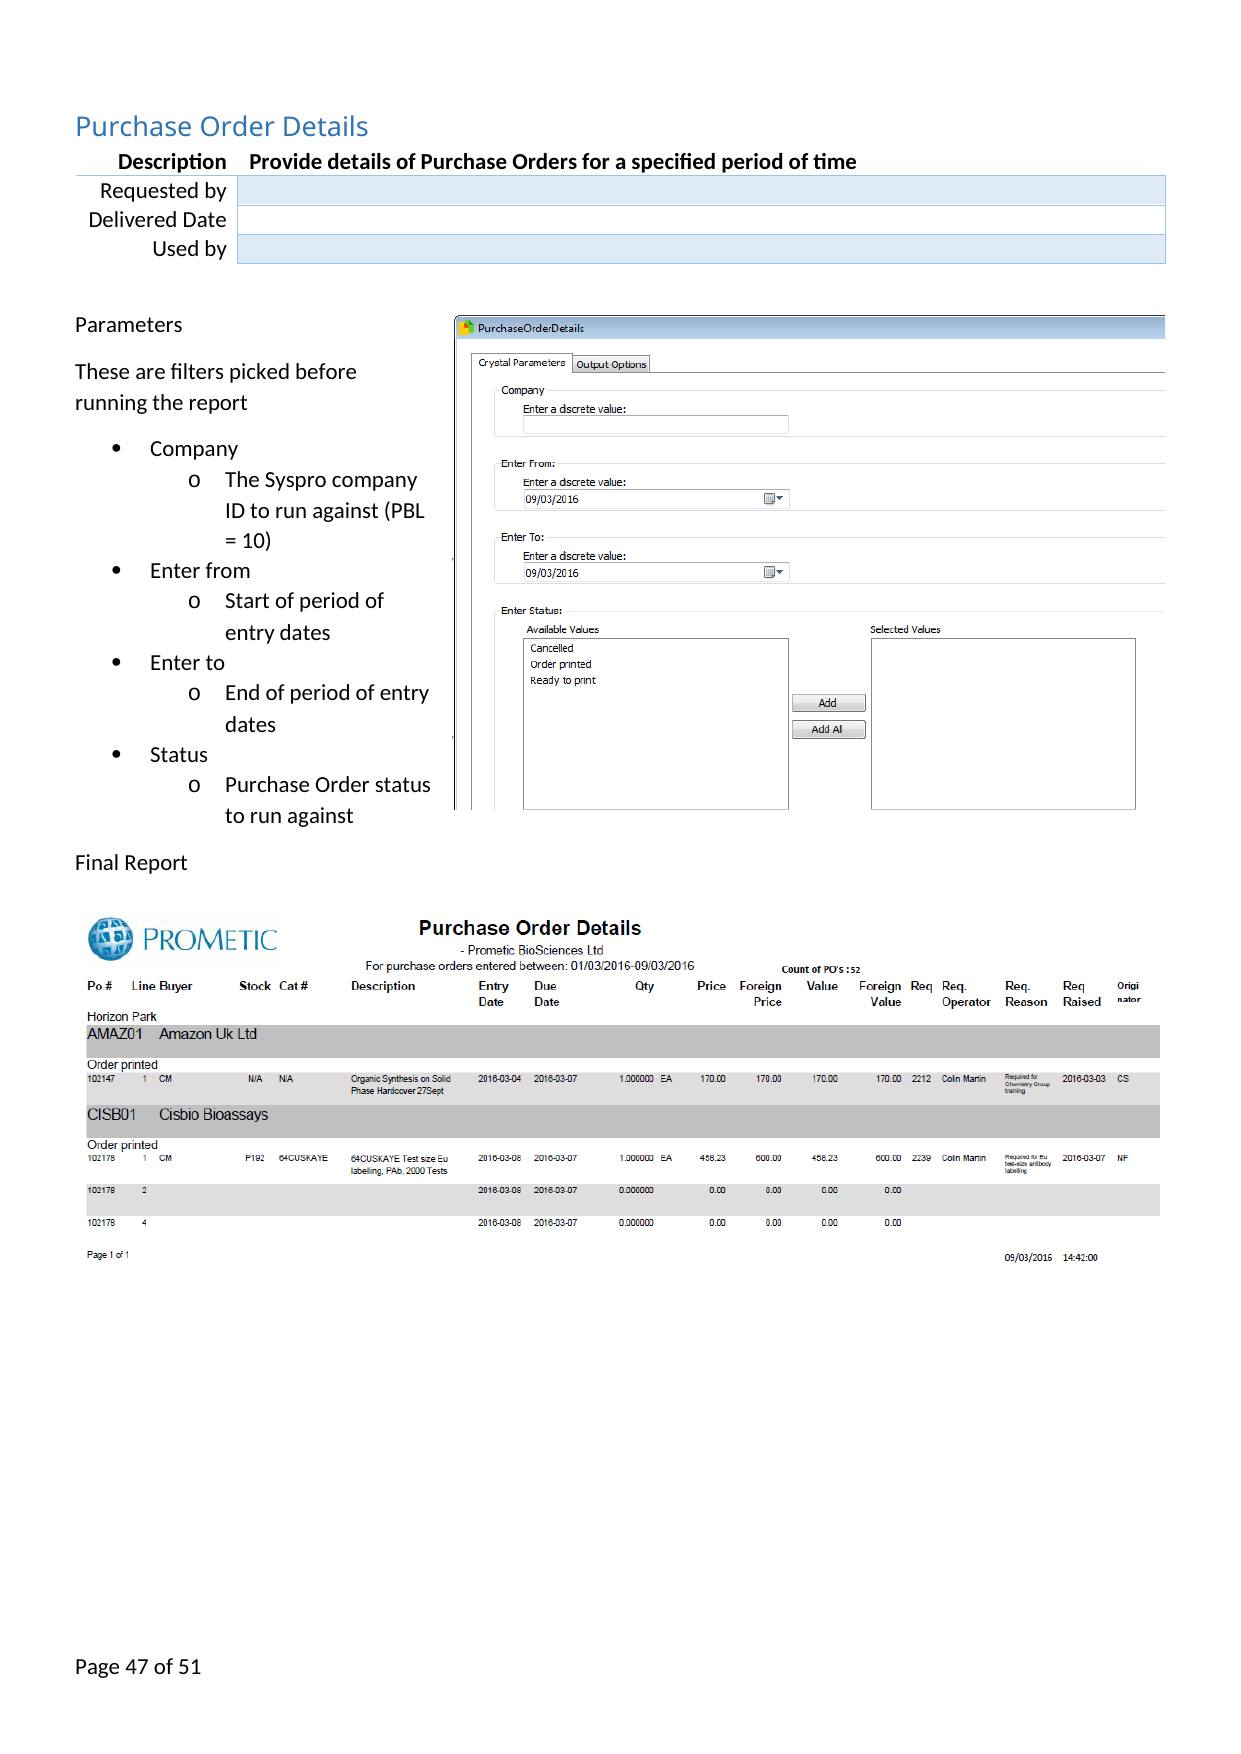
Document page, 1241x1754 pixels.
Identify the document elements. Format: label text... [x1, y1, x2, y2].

table_cell Delivered Date [76, 205, 237, 233]
picture [452, 314, 1166, 810]
list End of period of entry dates [187, 678, 452, 738]
list Enter from [112, 556, 452, 584]
table_header Description [76, 148, 238, 175]
list Status [112, 740, 452, 768]
text Final Report [75, 848, 1165, 876]
list Purchase Order status to run against [187, 770, 1165, 829]
table_cell [238, 176, 1165, 204]
list The Syspro company ID to run against (PBL = 10) [187, 465, 452, 554]
table_cell [238, 235, 1165, 263]
subtitle Purchase Order Details [75, 108, 1165, 144]
picture [75, 895, 1166, 1274]
table_cell [238, 206, 1165, 233]
list Company [112, 434, 452, 462]
table_cell Used by [76, 234, 237, 263]
table_header Provide details of Purchase Orders for a specified period of time [238, 148, 1165, 175]
list Enter to [112, 648, 452, 676]
text Parameters [75, 311, 1165, 338]
list Start of period of entry dates [187, 587, 452, 646]
text These are filters picked before running the report [75, 357, 452, 416]
table_cell Requested by [76, 176, 237, 204]
